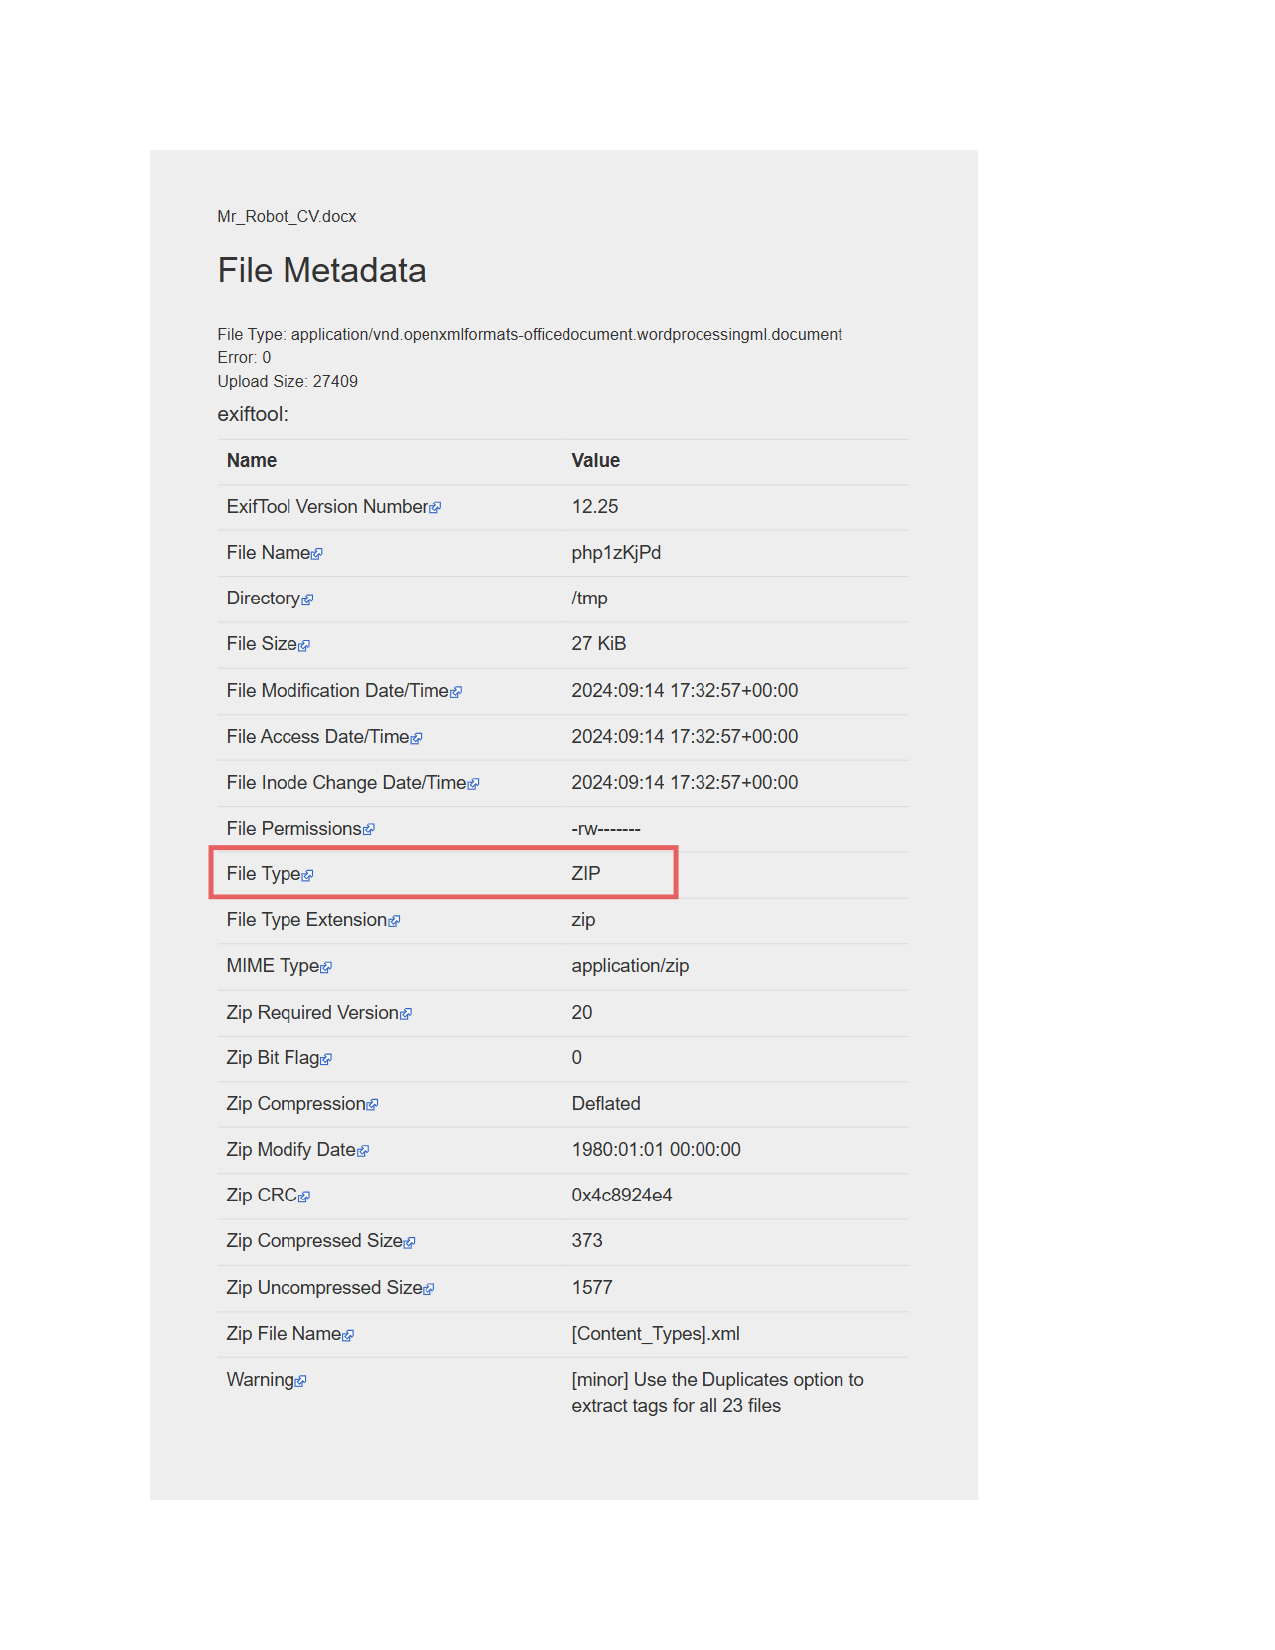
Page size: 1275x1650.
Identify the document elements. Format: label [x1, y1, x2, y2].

picture [150, 150, 979, 1500]
